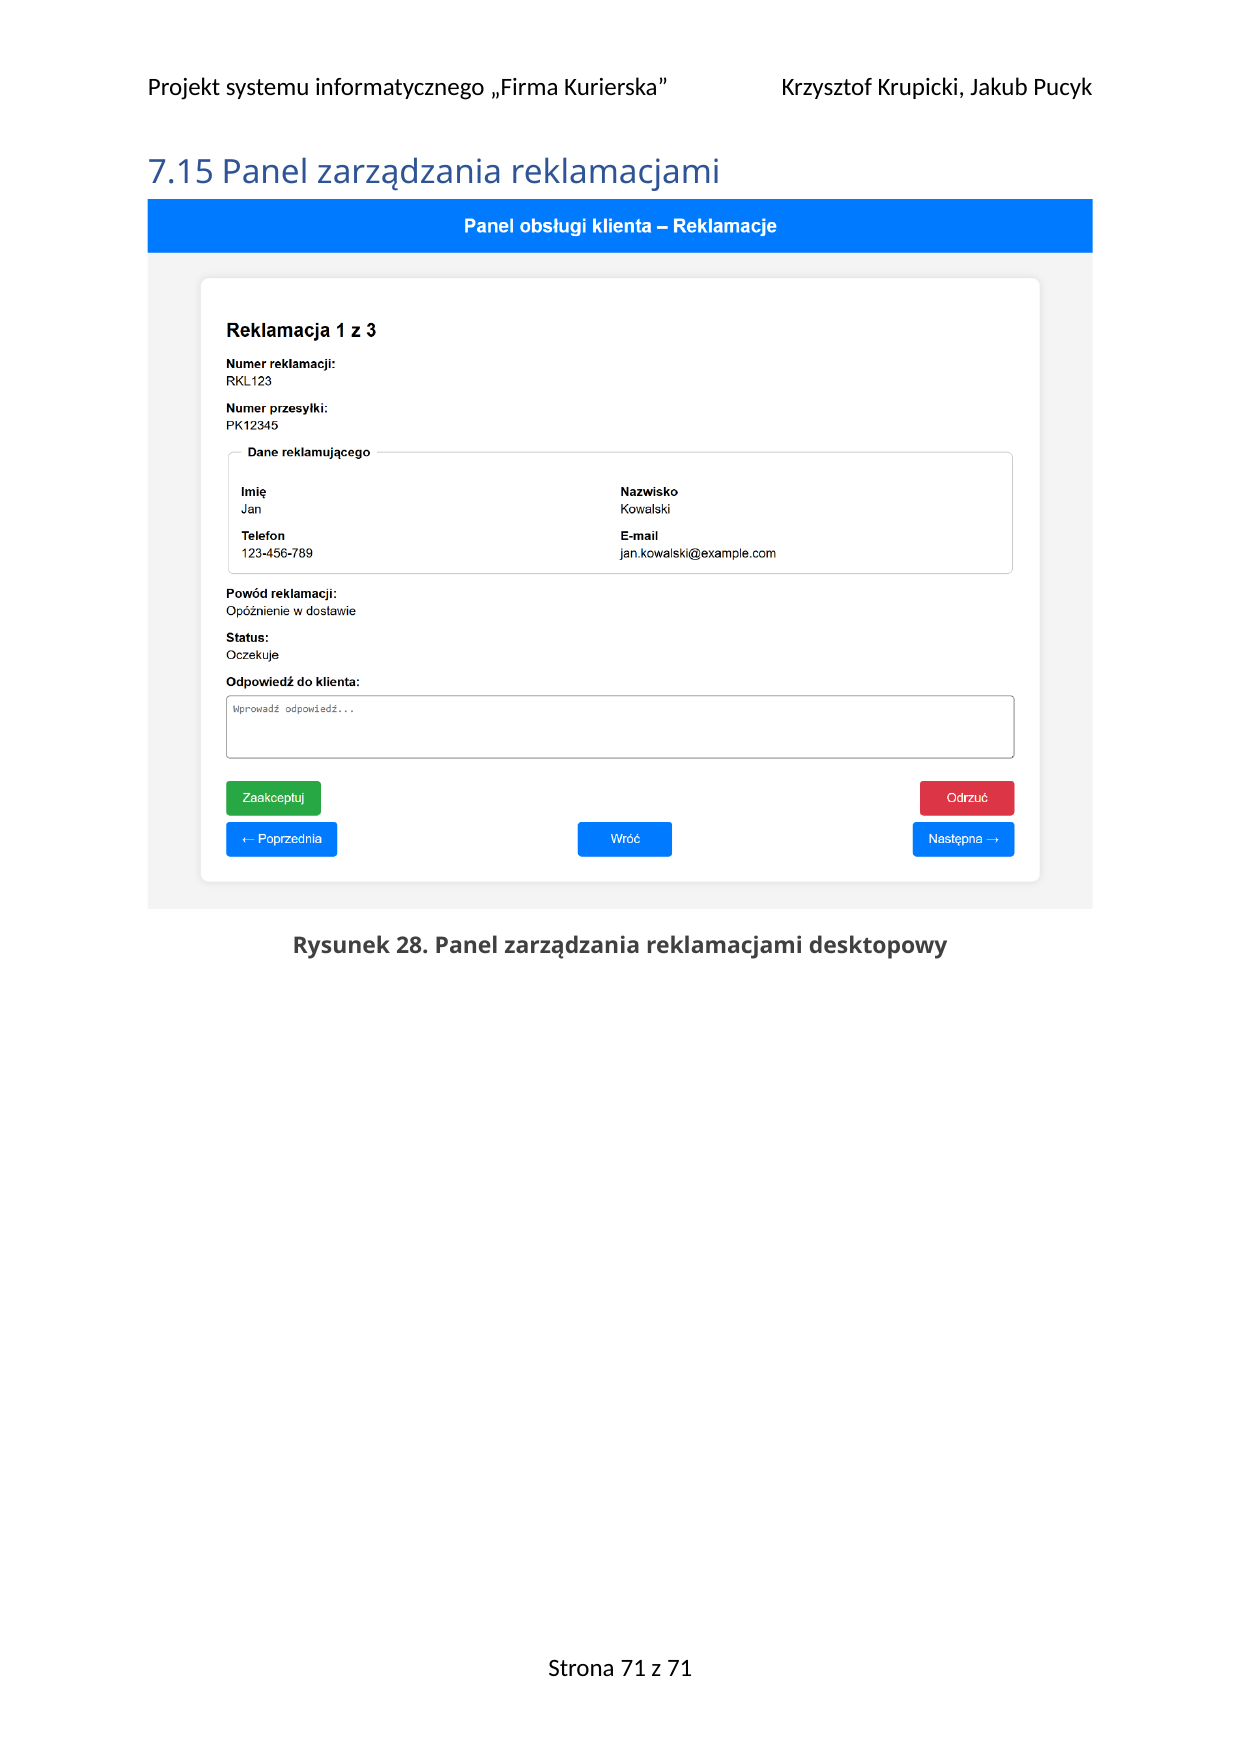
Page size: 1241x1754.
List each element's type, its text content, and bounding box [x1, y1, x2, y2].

picture [147, 199, 1093, 909]
subtitle 7.15 Panel zarządzania reklamacjami [148, 148, 1093, 193]
text Rysunek 28. Panel zarządzania reklamacjami desktopowy [148, 929, 1093, 961]
